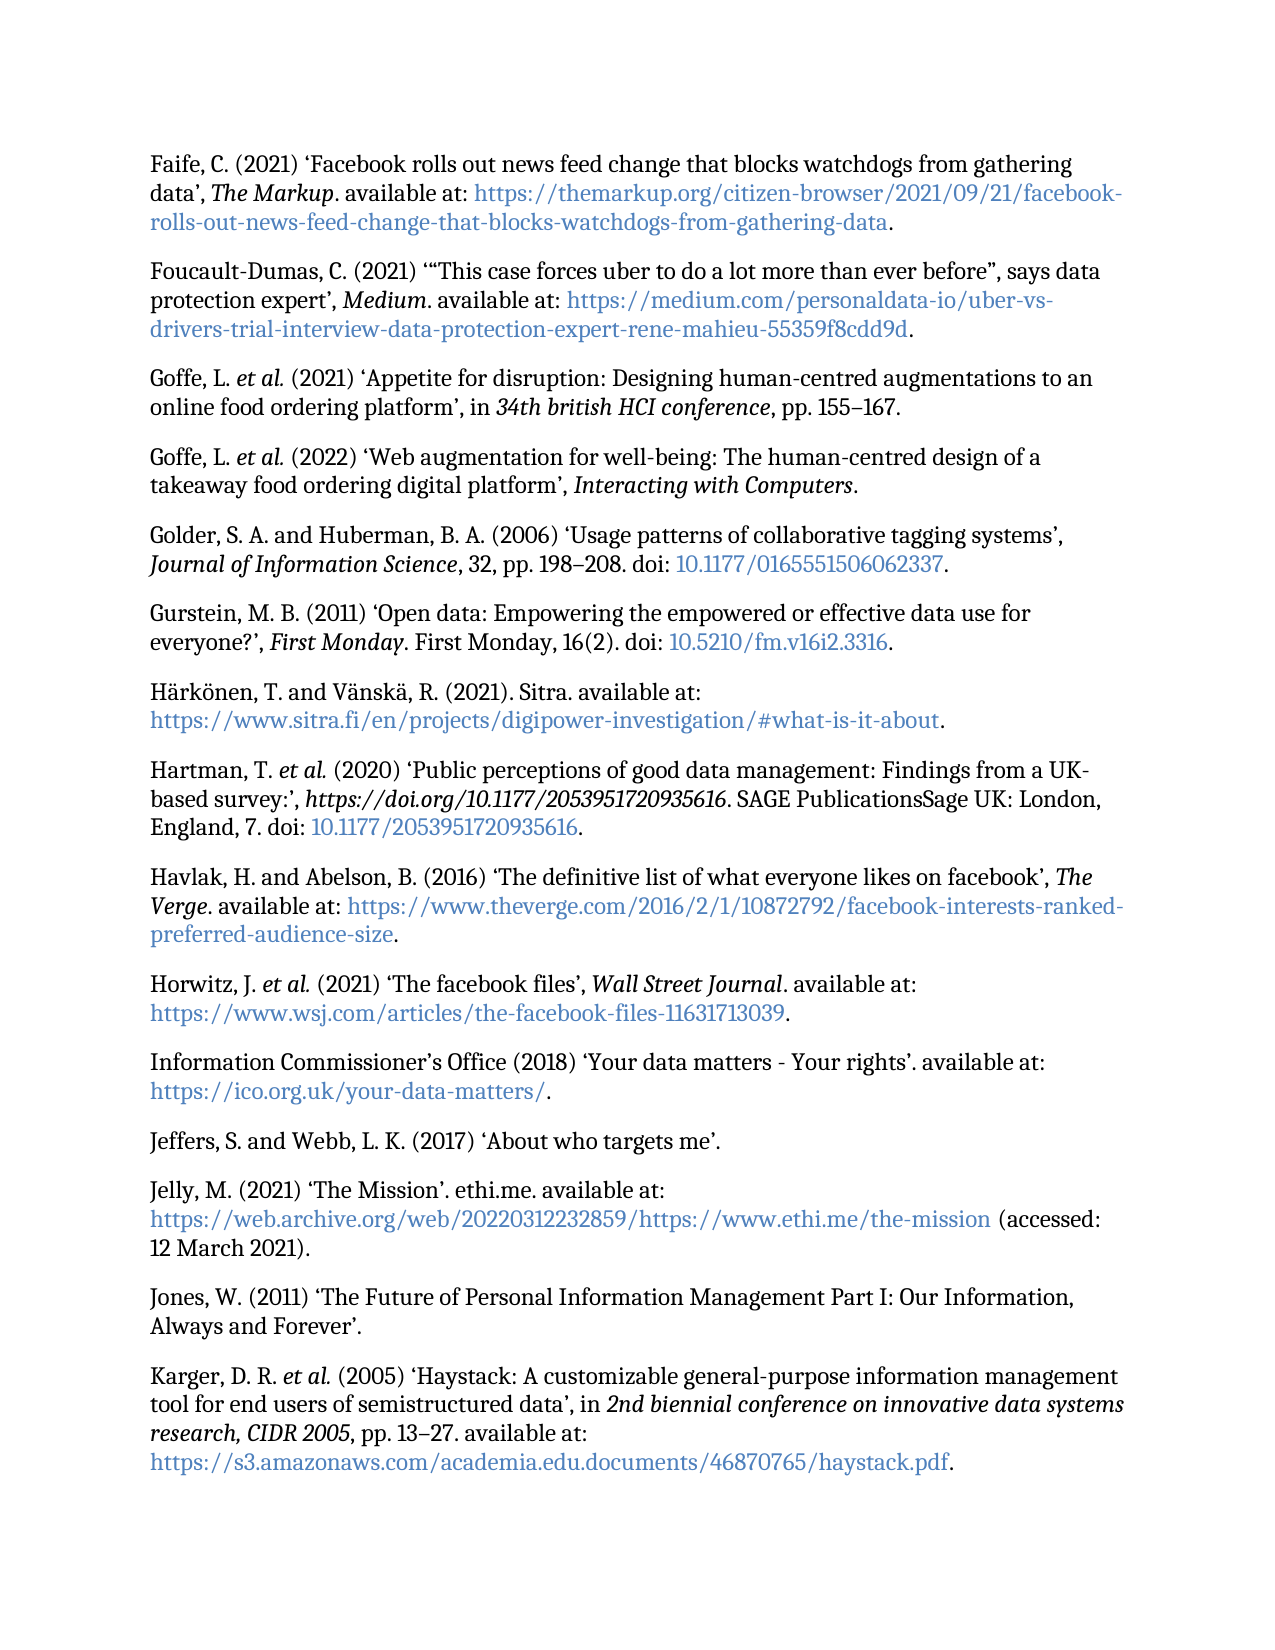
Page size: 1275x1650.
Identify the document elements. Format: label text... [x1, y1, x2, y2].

text Foucault-Dumas, C. (2021) ‘“This case forces uber to do a lot more than ever before”, says data protection expert’, Medium. available at: https://medium.com/personaldata-io/uber-vs-drivers-trial-interview-data-protection-expert-rene-mahieu-55359f8cdd9d. [150, 257, 1125, 343]
text Faife, C. (2021) ‘Facebook rolls out news feed change that blocks watchdogs from gathering data’, The Markup. available at: https://themarkup.org/citizen-browser/2021/09/21/facebook-rolls-out-news-feed-change-that-blocks-watchdogs-from-gathering-data. [150, 150, 1125, 236]
text Gurstein, M. B. (2011) ‘Open data: Empowering the empowered or effective data use for everyone?’, First Monday. First Monday, 16(2). doi: 10.5210/fm.v16i2.3316. [150, 599, 1125, 657]
text Goffe, L. et al. (2022) ‘Web augmentation for well-being: The human-centred design of a takeaway food ordering digital platform’, Interacting with Computers. [150, 442, 1125, 500]
text Jelly, M. (2021) ‘The Mission’. ethi.me. available at: https://web.archive.org/web/20220312232859/https://www.ethi.me/the-mission (accessed: 12 March 2021). [150, 1176, 1125, 1262]
text Information Commissioner’s Office (2018) ‘Your data matters - Your rights’. available at: https://ico.org.uk/your-data-matters/. [150, 1048, 1125, 1106]
text Hartman, T. et al. (2020) ‘Public perceptions of good data management: Findings from a UK-based survey:’, https://doi.org/10.1177/2053951720935616. SAGE PublicationsSage UK: London, England, 7. doi: 10.1177/2053951720935616. [150, 756, 1125, 842]
text Jones, W. (2011) ‘The Future of Personal Information Management Part I: Our Information, Always and Forever’. [150, 1283, 1125, 1341]
text Horwitz, J. et al. (2021) ‘The facebook files’, Wall Street Journal. available at: https://www.wsj.com/articles/the-facebook-files-11631713039. [150, 970, 1125, 1027]
text Golder, S. A. and Huberman, B. A. (2006) ‘Usage patterns of collaborative tagging systems’, Journal of Information Science, 32, pp. 198–208. doi: 10.1177/0165551506062337. [150, 521, 1125, 578]
text Havlak, H. and Abelson, B. (2016) ‘The definitive list of what everyone likes on facebook’, The Verge. available at: https://www.theverge.com/2016/2/1/10872792/facebook-interests-ranked-preferred-audience-size. [150, 863, 1125, 949]
text Karger, D. R. et al. (2005) ‘Haystack: A customizable general-purpose information management tool for end users of semistructured data’, in 2nd biennial conference on innovative data systems research, CIDR 2005, pp. 13–27. available at: https://s3.amazonaws.com/academia.edu.documents/46870765/haystack.pdf. [150, 1362, 1125, 1477]
text Härkönen, T. and Vänskä, R. (2021). Sitra. available at: https://www.sitra.fi/en/projects/digipower-investigation/#what-is-it-about. [150, 677, 1125, 735]
text Jeffers, S. and Webb, L. K. (2017) ‘About who targets me’. [150, 1127, 1125, 1155]
text Goffe, L. et al. (2021) ‘Appetite for disruption: Designing human-centred augmentations to an online food ordering platform’, in 34th british HCI conference, pp. 155–167. [150, 364, 1125, 422]
